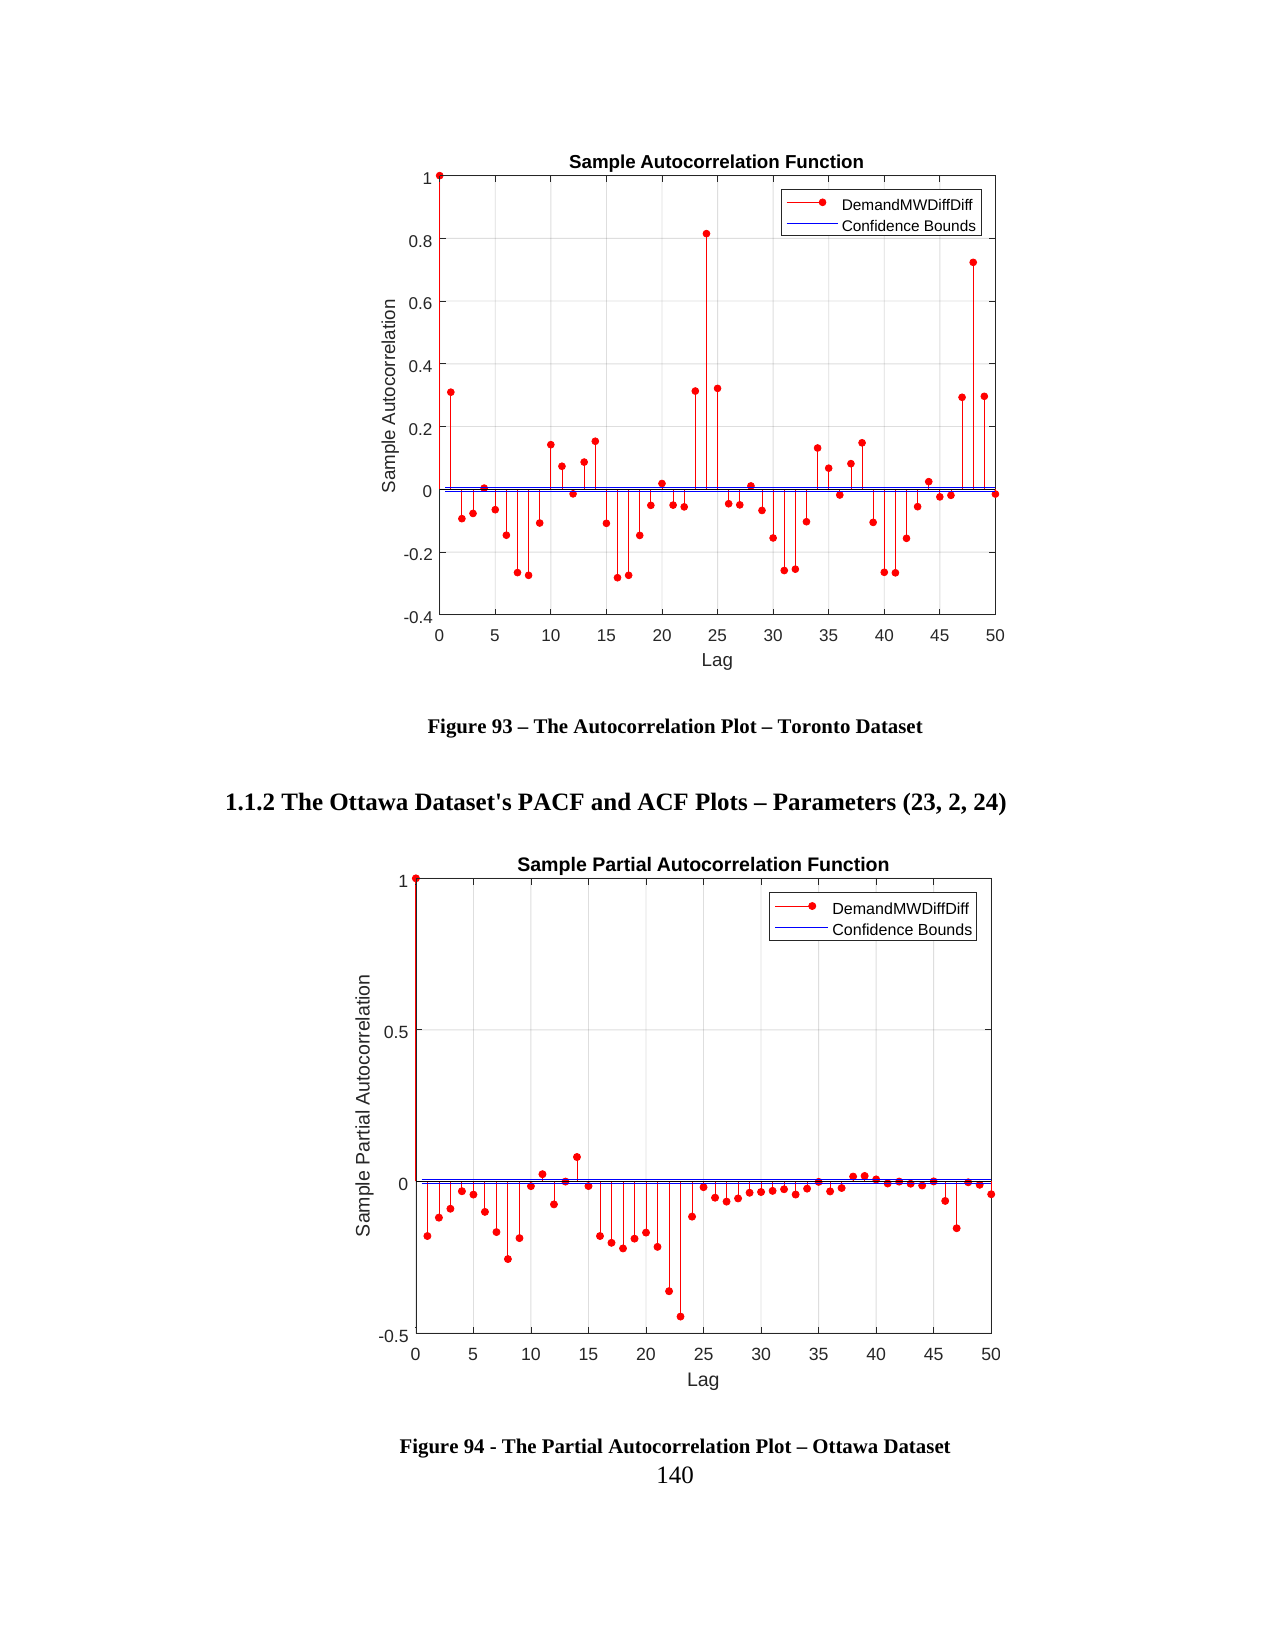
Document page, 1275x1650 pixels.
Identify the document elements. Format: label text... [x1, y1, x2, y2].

subtitle 1.1.2 The Ottawa Dataset's PACF and ACF Plots – Parameters (23, 2, 24) [225, 787, 1125, 816]
text Figure - The Partial Autocorrelation Plot – Ottawa Dataset [225, 1434, 1125, 1458]
text Figure 93 – The Autocorrelation Plot – Toronto Dataset [225, 714, 1125, 738]
